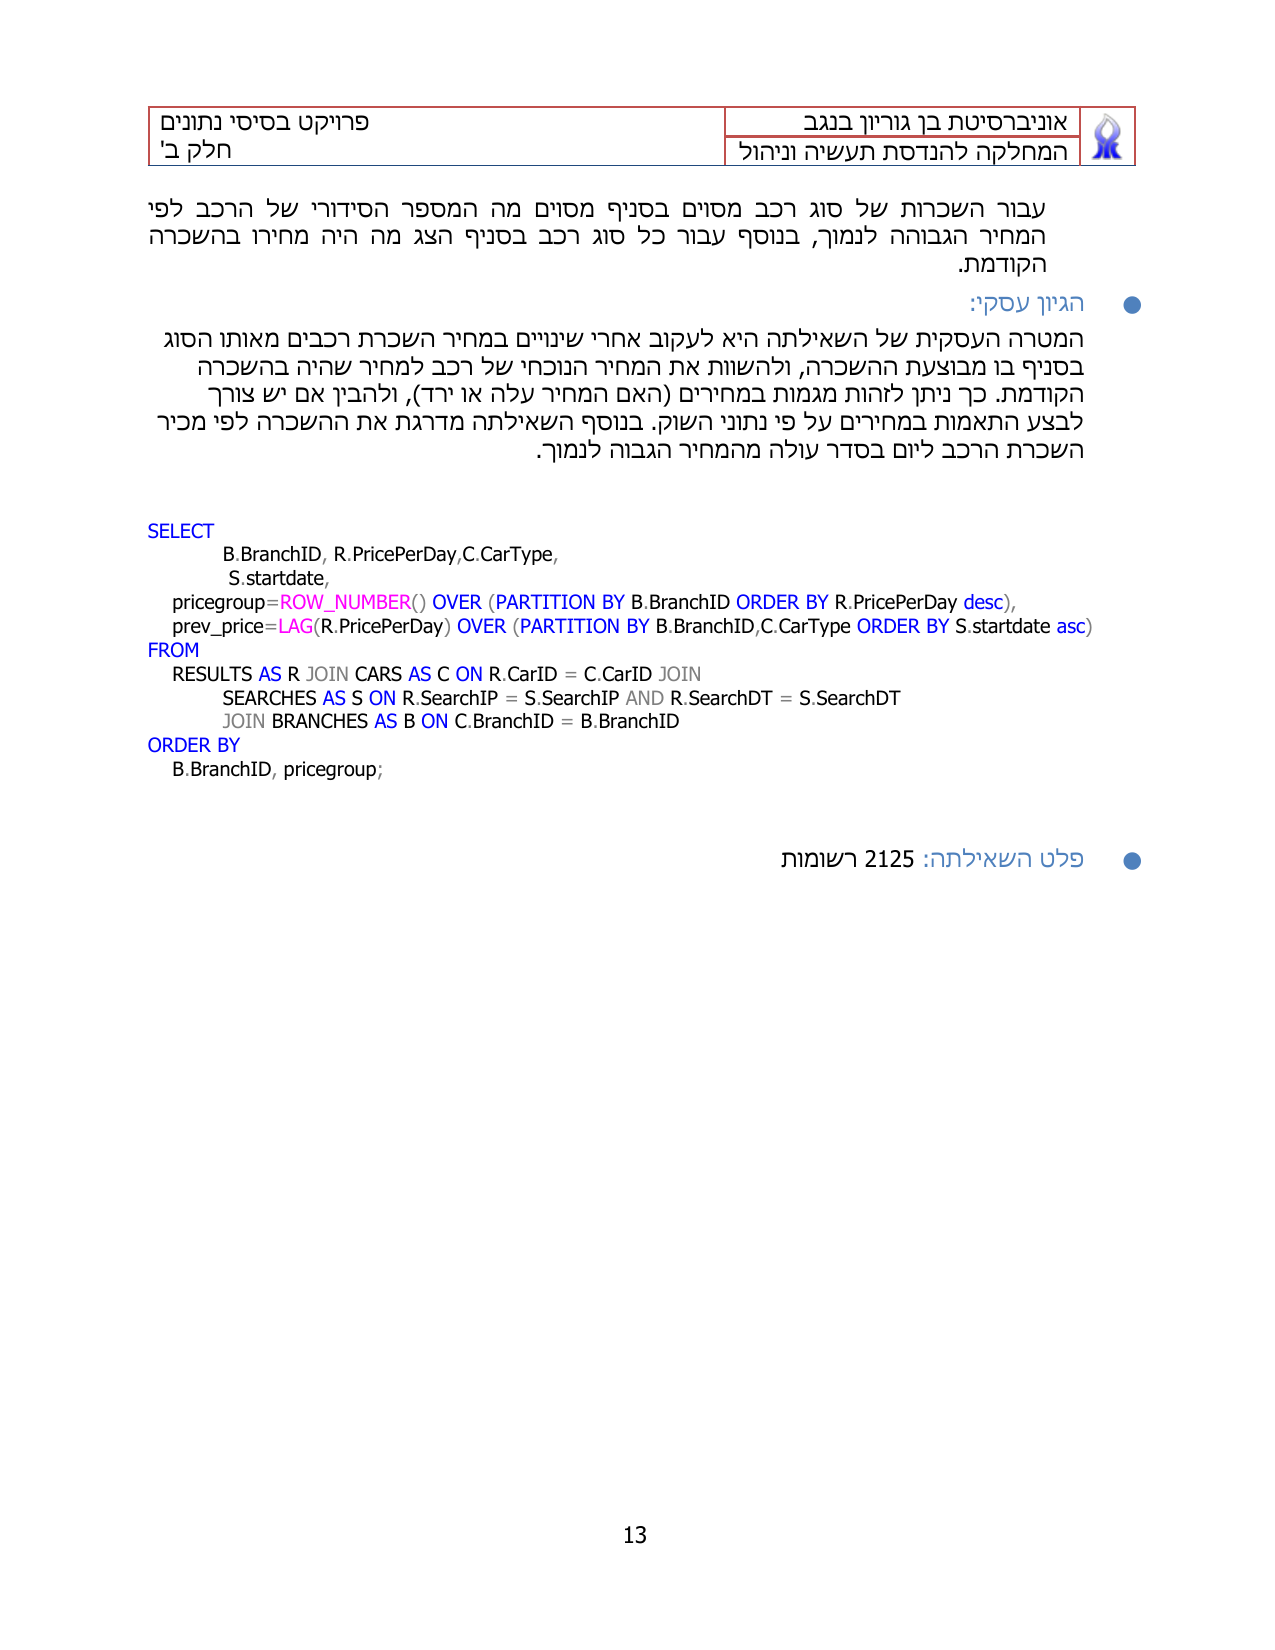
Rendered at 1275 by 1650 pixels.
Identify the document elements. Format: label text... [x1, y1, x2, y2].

picture [1090, 112, 1124, 160]
text RESULTS AS R JOIN CARS AS C ON R.CarID = C.CarID JOIN [148, 661, 1122, 685]
text B.BranchID, pricegroup; [148, 757, 1122, 781]
list הגיון עסקי: המטרה העסקית של השאילתה היא לעקוב אחרי שינויים במחיר השכרת רכבים מאותו הסוג בסניף בו מבוצעת ההשכרה, ולהשוות את המחיר הנוכחי של רכב למחיר שהיה בהשכרה הקודמת. כך ניתן לזהות מגמות במחירים (האם המחיר עלה או ירד), ולהבין אם יש צורך לבצע התאמות במחירים על פי נתוני השוק. בנוסף השאילתה מדרגת את ההשכרה לפי מכיר השכרת הרכב ליום בסדר עולה מהמחיר הגבוה לנמוך. [148, 277, 1122, 463]
text S.startdate, [148, 566, 1122, 590]
text JOIN BRANCHES AS B ON C.BranchID = B.BranchID [148, 709, 1122, 733]
text עבור השכרות של סוג רכב מסוים בסניף מסוים מה המספר הסידורי של הרכב לפי המחיר הגבוהה לנמוך, בנוסף עבור כל סוג רכב בסניף הצג מה היה מחירו בהשכרה הקודמת. [148, 194, 1047, 277]
list פלט השאילתה: 2125 רשומות [148, 833, 1122, 880]
text FROM [148, 637, 1122, 661]
text prev_price=LAG(R.PricePerDay) OVER (PARTITION BY B.BranchID,C.CarType ORDER BY S.startdate asc) [148, 614, 1122, 637]
text SEARCHES AS S ON R.SearchIP = S.SearchIP AND R.SearchDT = S.SearchDT [148, 685, 1122, 709]
text SELECT [148, 518, 1122, 542]
text pricegroup=ROW_NUMBER() OVER (PARTITION BY B.BranchID ORDER BY R.PricePerDay desc), [148, 590, 1122, 614]
text B.BranchID, R.PricePerDay,C.CarType, [148, 542, 1122, 566]
text ORDER BY [148, 733, 1122, 757]
